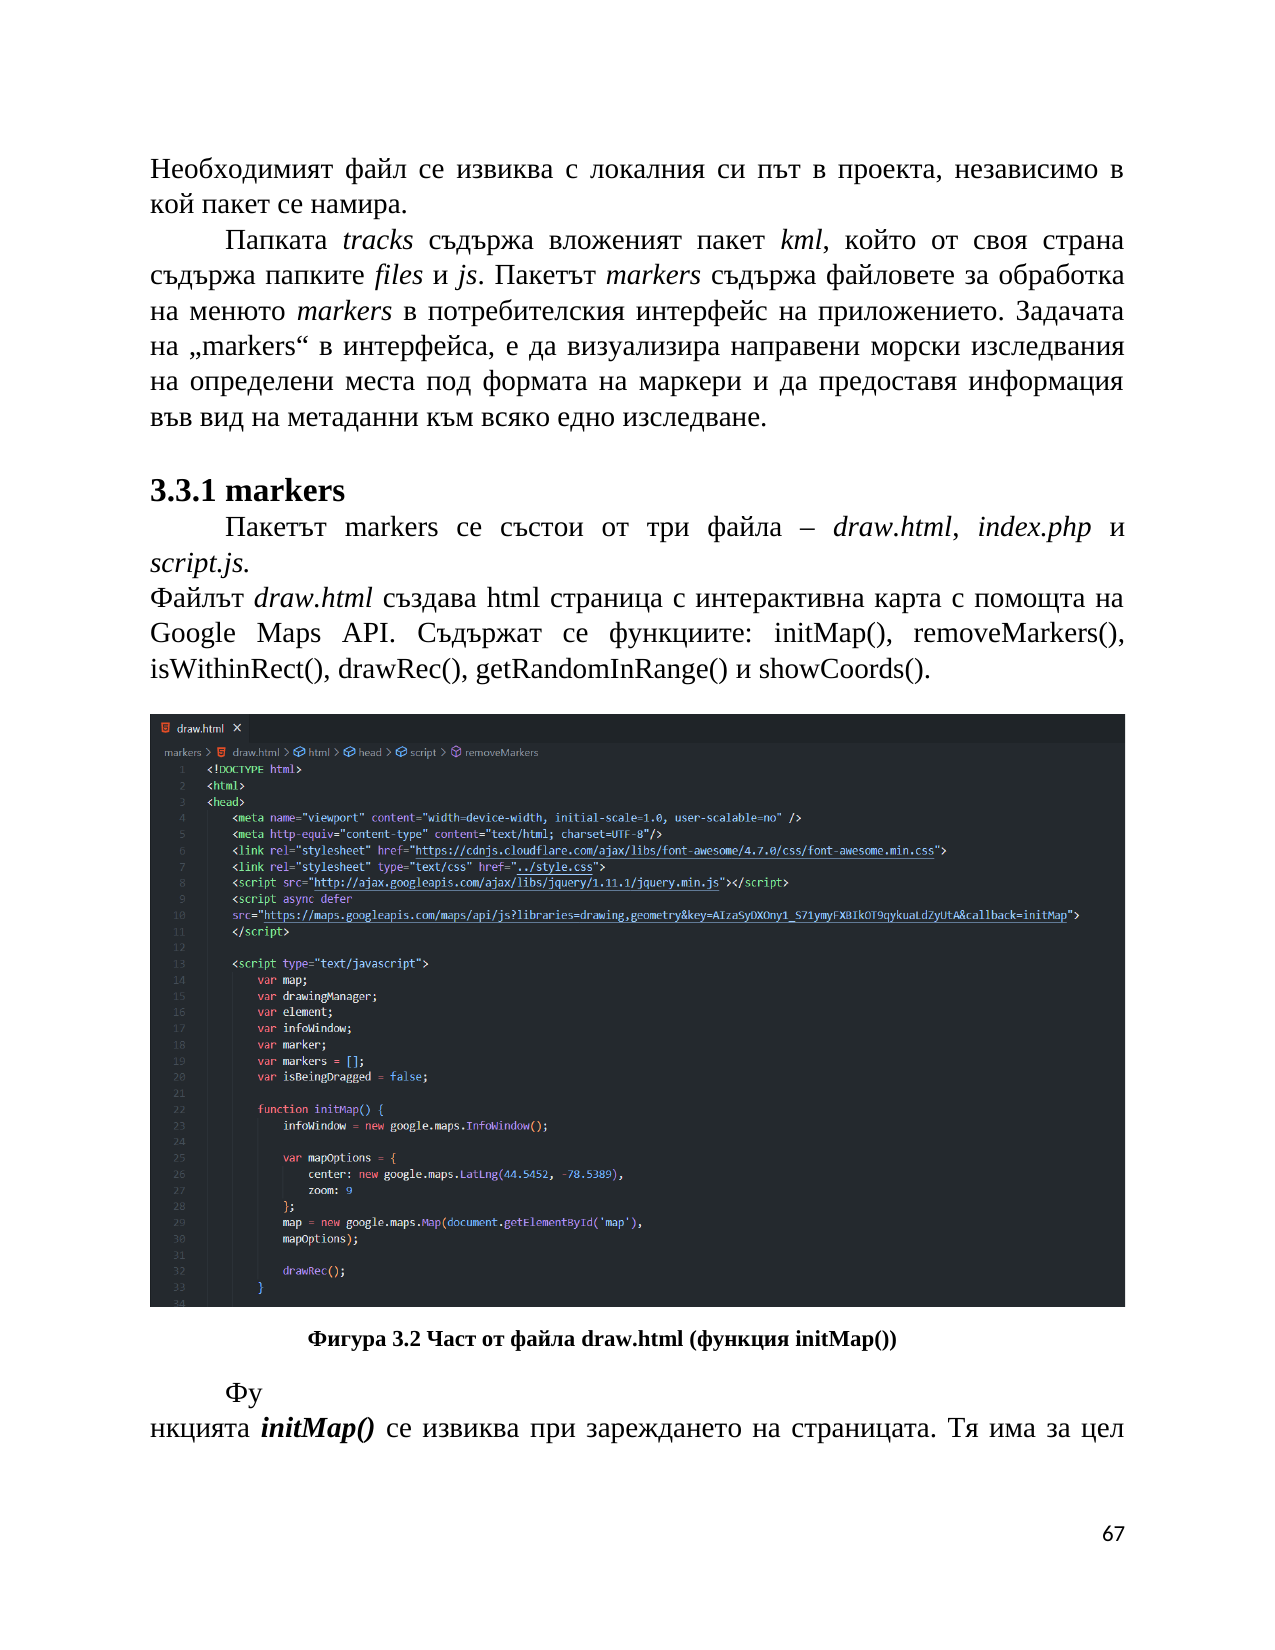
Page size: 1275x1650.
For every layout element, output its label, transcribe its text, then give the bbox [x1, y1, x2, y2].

text Пакетът markers се състои от три файла – draw.html, index.php и script.js. [150, 508, 1125, 579]
text Файлът draw.html създава html страница с интерактивна карта с помощта на Google Maps API. Съдържат се функциите: initMap(), removeMarkers(), isWithinRect(), drawRec(), getRandomInRange() и showCoords(). [150, 579, 1125, 685]
picture [150, 714, 1125, 1307]
text Папката tracks съдържа вложеният пакет kml, който от своя страна съдържа папките files и js. Пакетът markers съдържа файловете за обработка на менюто markers в потребителския интерфейс на приложението. Задачата на „markers“ в интерфейса, e да визуализира направени морски изследвания на определени места под формата на маркери и да предоставя информация във вид на метаданни към всяко едно изследване. [150, 221, 1125, 433]
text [150, 1342, 1125, 1444]
text Основните пакети в програмата са markers, metadata и tracks. Връзките между отделните файлове в различни пакети се осъществява чрез пътища. Необходимият файл се извиква с локалния си път в проекта, независимо в кой пакет се намира. [150, 150, 1125, 221]
subtitle 3.3.1 markers [150, 473, 1125, 508]
